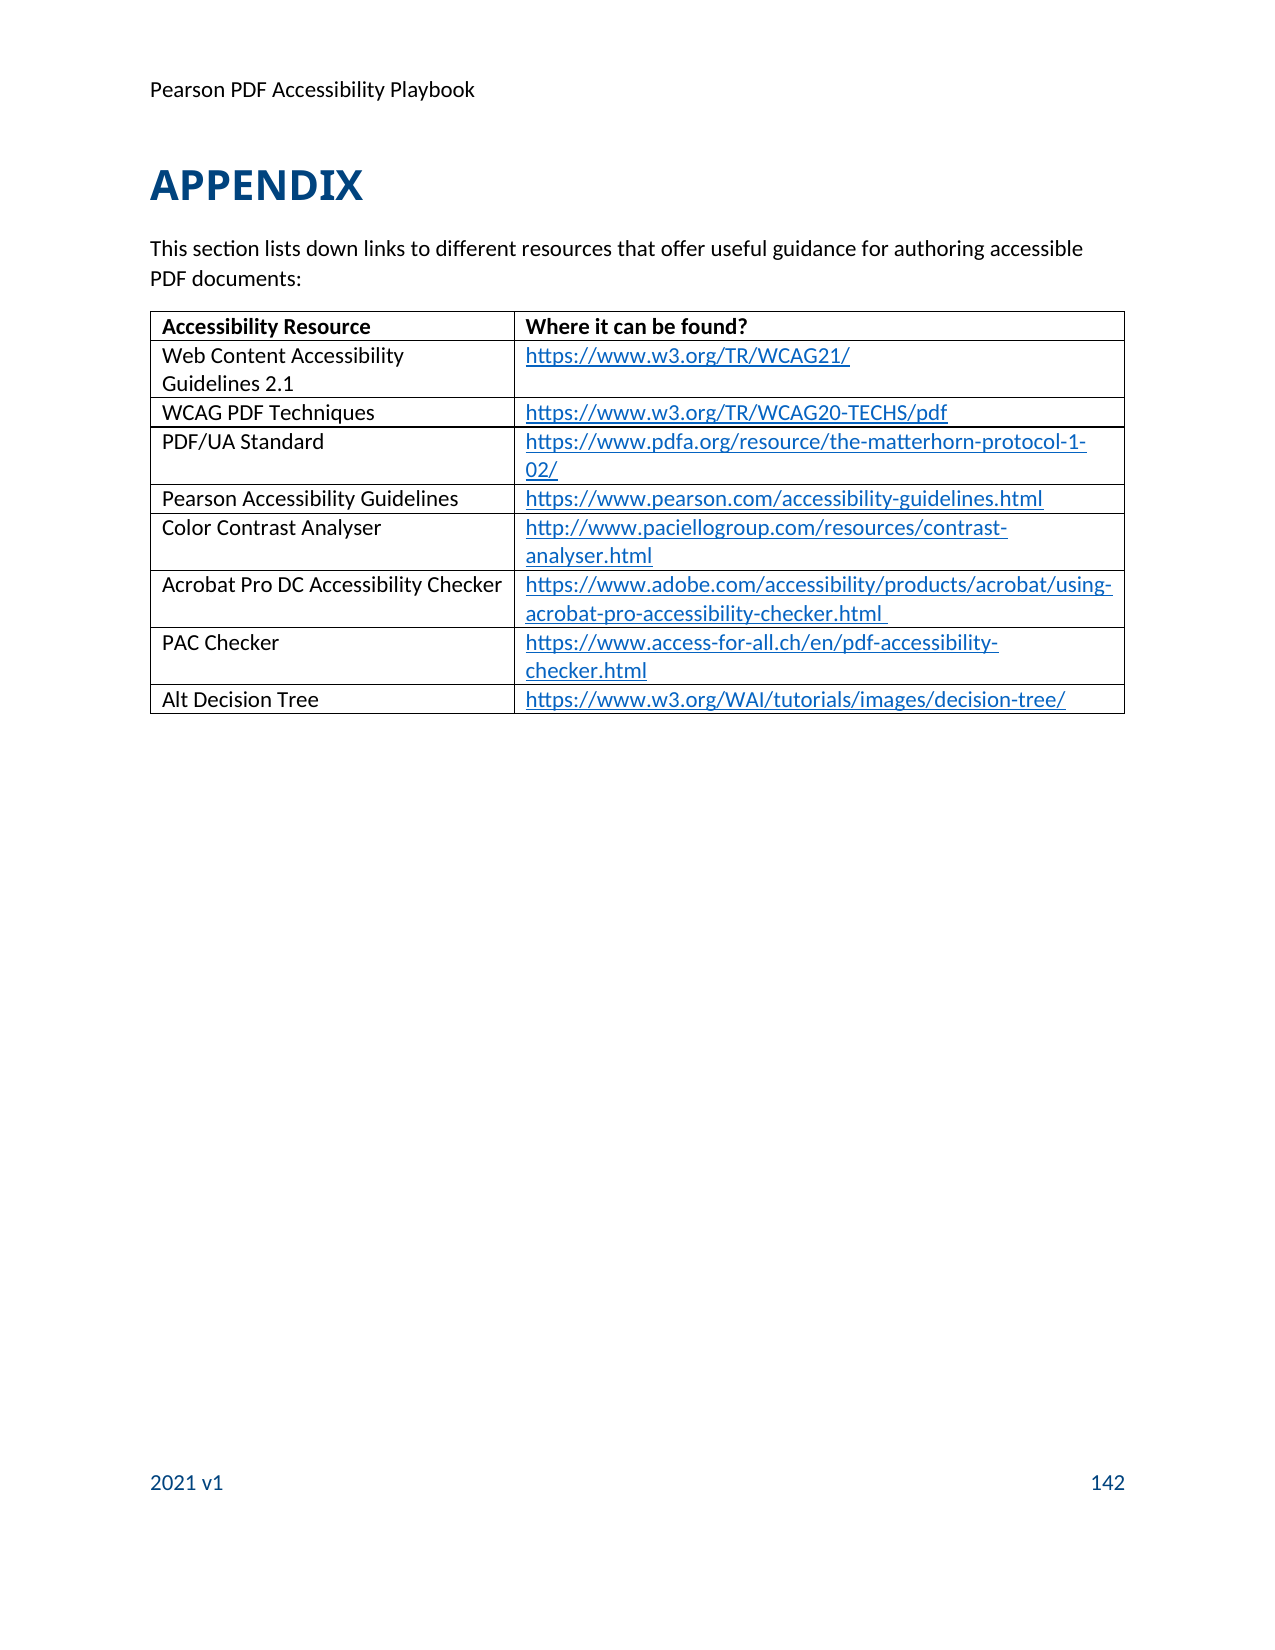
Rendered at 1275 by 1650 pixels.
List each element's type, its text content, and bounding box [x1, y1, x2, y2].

subtitle APPENDIX [150, 156, 1125, 213]
table_cell Color Contrast Analyser [151, 514, 514, 569]
table_cell https://www.pdfa.org/resource/the-matterhorn-protocol-1-02/ [515, 428, 1124, 483]
table_cell PAC Checker [151, 628, 514, 684]
text This section lists down links to different resources that offer useful guidance for authoring accessible PDF documents: [150, 234, 1125, 292]
table_cell https://www.w3.org/WAI/tutorials/images/decision-tree/ [515, 685, 1124, 713]
table_cell Web Content Accessibility Guidelines 2.1 [151, 341, 514, 397]
table_cell https://www.w3.org/TR/WCAG21/ [515, 341, 1124, 397]
table_cell Pearson Accessibility Guidelines [151, 485, 514, 512]
table_header Where it can be found? [515, 312, 1124, 340]
table_cell https://www.access-for-all.ch/en/pdf-accessibility-checker.html [515, 628, 1124, 684]
table_header Accessibility Resource [151, 312, 514, 340]
table_cell PDF/UA Standard [151, 428, 514, 483]
table_cell https://www.w3.org/TR/WCAG20-TECHS/pdf [515, 398, 1124, 426]
table_cell Acrobat Pro DC Accessibility Checker [151, 571, 514, 627]
table_cell http://www.paciellogroup.com/resources/contrast-analyser.html [515, 514, 1124, 569]
table_cell https://www.adobe.com/accessibility/products/acrobat/using-acrobat-pro-accessibility-checker.html [515, 571, 1124, 627]
table_cell https://www.pearson.com/accessibility-guidelines.html [515, 485, 1124, 512]
table_cell WCAG PDF Techniques [151, 398, 514, 426]
table_cell Alt Decision Tree [151, 685, 514, 713]
